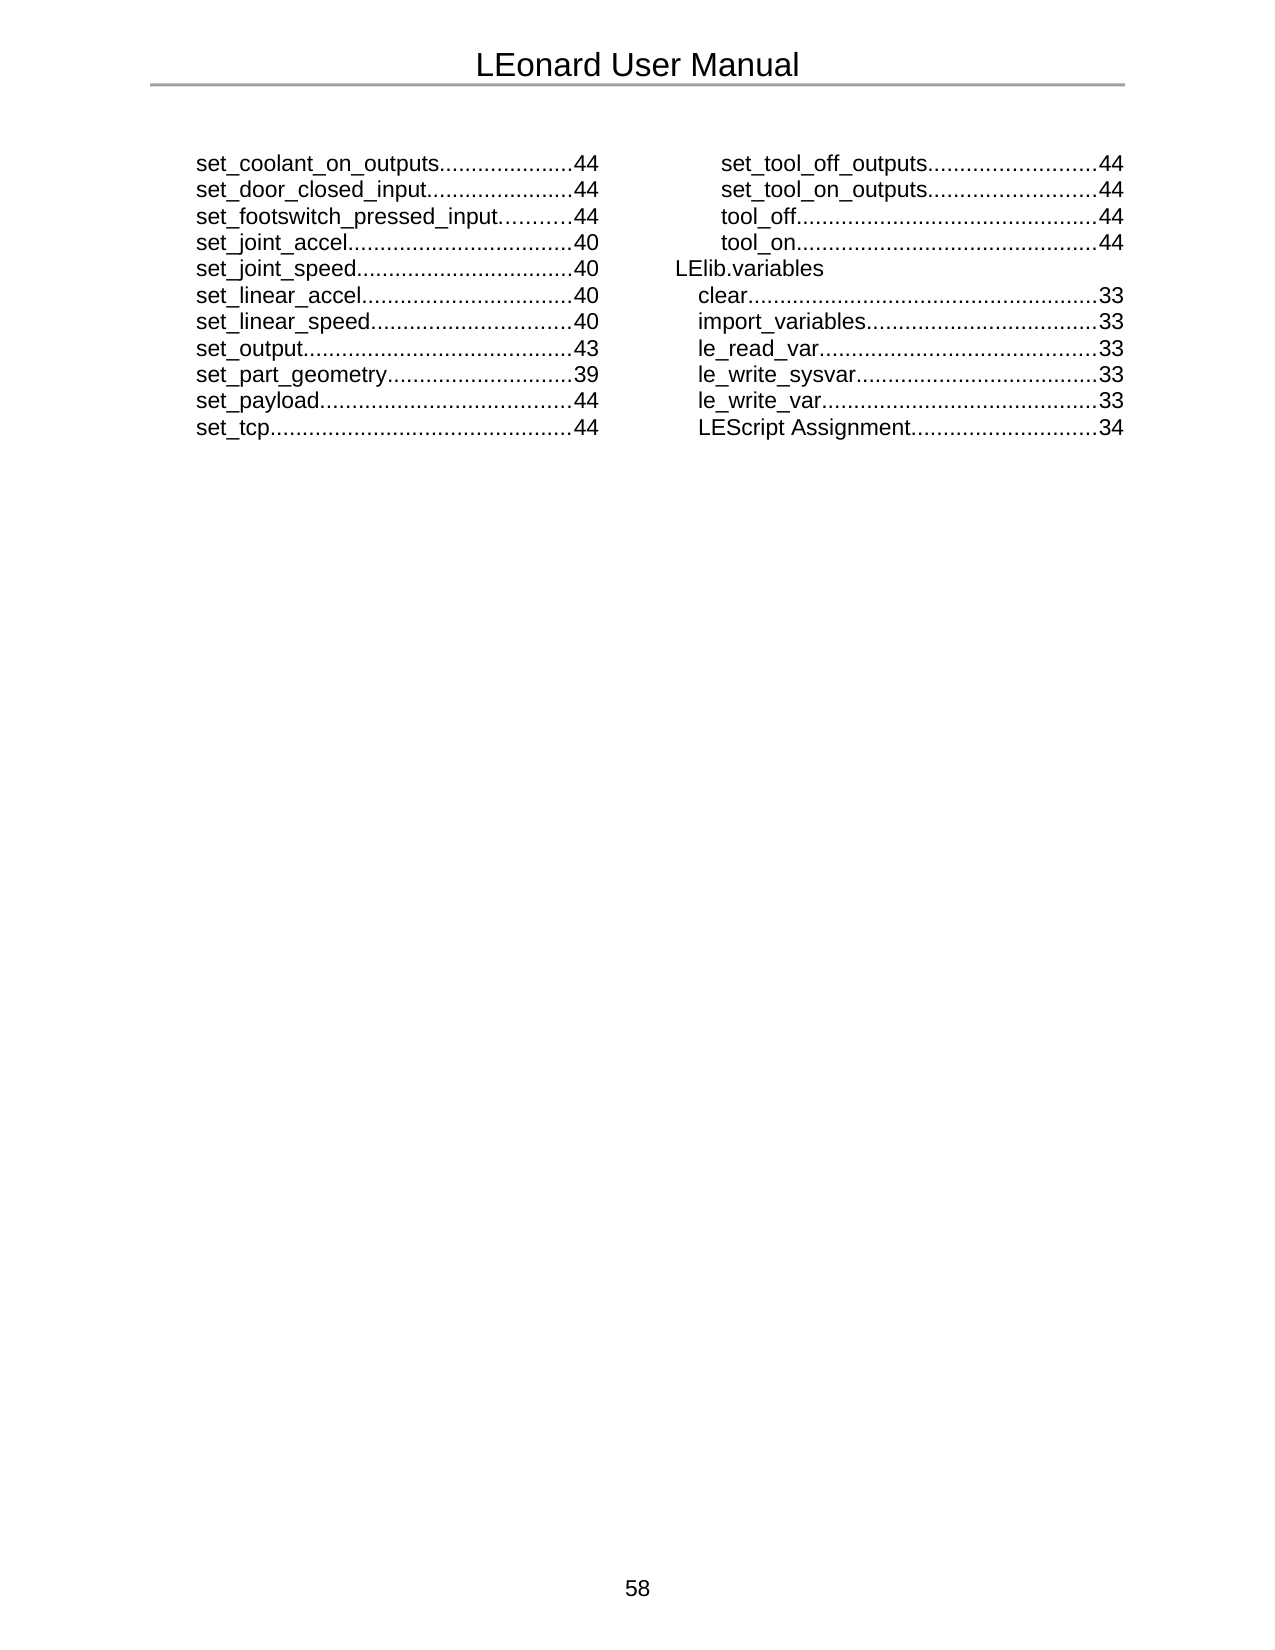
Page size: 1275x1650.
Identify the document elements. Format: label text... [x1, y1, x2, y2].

text tool_on 44 [721, 229, 1125, 255]
text set_tcp 44 [196, 413, 600, 440]
text LElib.variables [675, 255, 1125, 282]
text set_footswitch_pressed_input 44 [196, 203, 600, 229]
text set_joint_speed 40 [196, 255, 600, 282]
text set_coolant_on_outputs 44 [196, 150, 600, 176]
text set_linear_accel 40 [196, 282, 600, 308]
text clear 33 [698, 282, 1125, 308]
text set_door_closed_input 44 [196, 176, 600, 203]
text set_tool_off_outputs 44 [721, 150, 1125, 176]
text le_read_var 33 [698, 334, 1125, 361]
text tool_off 44 [721, 203, 1125, 229]
text LEScript Assignment 34 [698, 413, 1125, 440]
text set_output 43 [196, 334, 600, 361]
text le_write_var 33 [698, 387, 1125, 413]
text set_payload 44 [196, 387, 600, 413]
text set_linear_speed 40 [196, 308, 600, 334]
text set_joint_accel 40 [196, 229, 600, 255]
text le_write_sysvar 33 [698, 361, 1125, 387]
text set_tool_on_outputs 44 [721, 176, 1125, 203]
text import_variables 33 [698, 308, 1125, 334]
text set_part_geometry 39 [196, 361, 600, 387]
